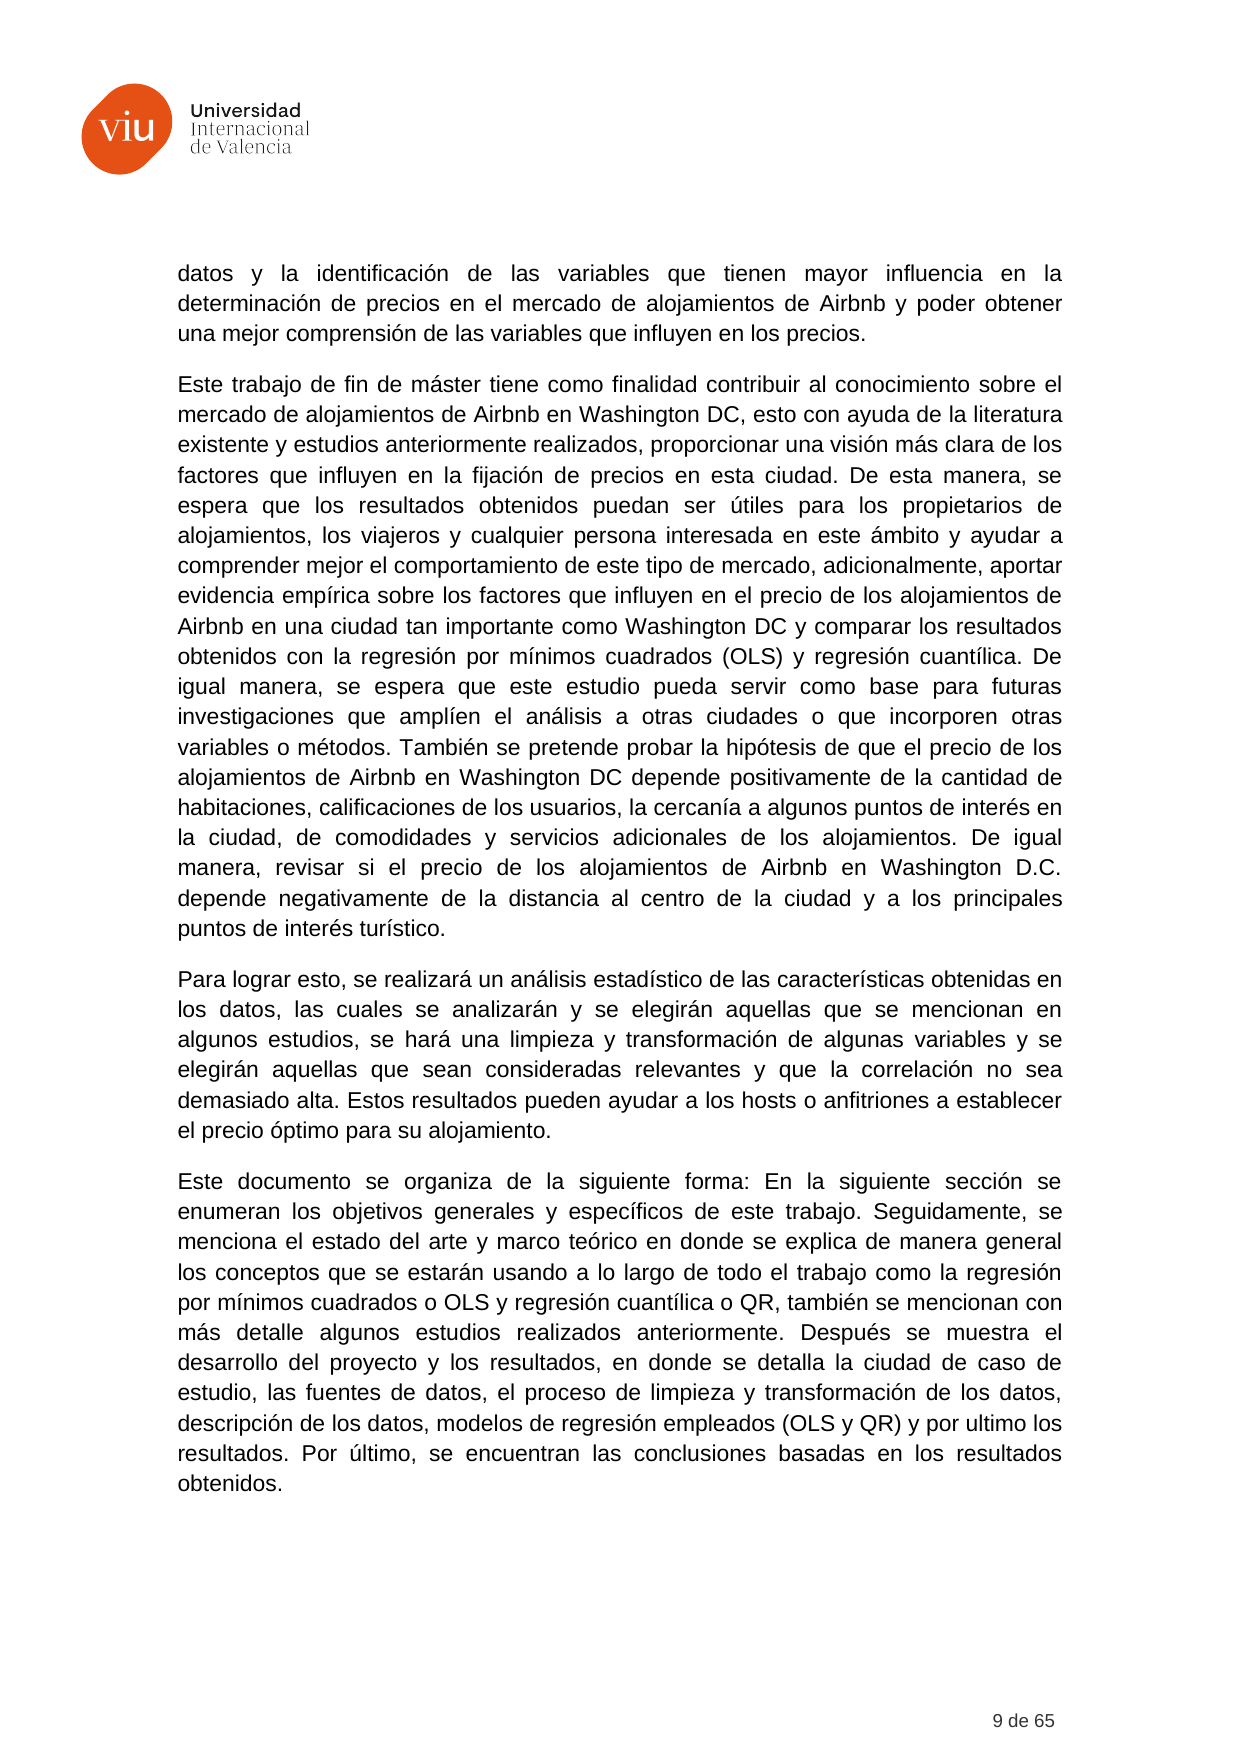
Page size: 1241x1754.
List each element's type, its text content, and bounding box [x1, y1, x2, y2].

picture [60, 62, 330, 197]
text Este documento se organiza de la siguiente forma: En la siguiente sección se enumeran los objetivos generales y específicos de este trabajo. Seguidamente, se menciona el estado del arte y marco teórico en donde se explica de manera general los conceptos que se estarán usando a lo largo de todo el trabajo como la regresión por mínimos cuadrados o OLS y regresión cuantílica o QR, también se mencionan con más detalle algunos estudios realizados anteriormente. Después se muestra el desarrollo del proyecto y los resultados, en donde se detalla la ciudad de caso de estudio, las fuentes de datos, el proceso de limpieza y transformación de los datos, descripción de los datos, modelos de regresión empleados (OLS y QR) y por ultimo los resultados. Por último, se encuentran las conclusiones basadas en los resultados obtenidos. [177, 1168, 1063, 1496]
text Este trabajo de fin de máster tiene como finalidad contribuir al conocimiento sobre el mercado de alojamientos de Airbnb en Washington DC, esto con ayuda de la literatura existente y estudios anteriormente realizados, proporcionar una visión más clara de los factores que influyen en la fijación de precios en esta ciudad. De esta manera, se espera que los resultados obtenidos puedan ser útiles para los propietarios de alojamientos, los viajeros y cualquier persona interesada en este ámbito y ayudar a comprender mejor el comportamiento de este tipo de mercado, adicionalmente, aportar evidencia empírica sobre los factores que influyen en el precio de los alojamientos de Airbnb en una ciudad tan importante como Washington DC y comparar los resultados obtenidos con la regresión por mínimos cuadrados (OLS) y regresión cuantílica. De igual manera, se espera que este estudio pueda servir como base para futuras investigaciones que amplíen el análisis a otras ciudades o que incorporen otras variables o métodos. También se pretende probar la hipótesis de que el precio de los alojamientos de Airbnb en Washington DC depende positivamente de la cantidad de habitaciones, calificaciones de los usuarios, la cercanía a algunos puntos de interés en la ciudad, de comodidades y servicios adicionales de los alojamientos. De igual manera, revisar si el precio de los alojamientos de Airbnb en Washington D.C. depende negativamente de la distancia al centro de la ciudad y a los principales puntos de interés turístico. [177, 371, 1063, 941]
text Para lograr esto, se realizará un análisis estadístico de las características obtenidas en los datos, las cuales se analizarán y se elegirán aquellas que se mencionan en algunos estudios, se hará una limpieza y transformación de algunas variables y se elegirán aquellas que sean consideradas relevantes y que la correlación no sea demasiado alta. Estos resultados pueden ayudar a los hosts o anfitriones a establecer el precio óptimo para su alojamiento. [177, 966, 1063, 1143]
